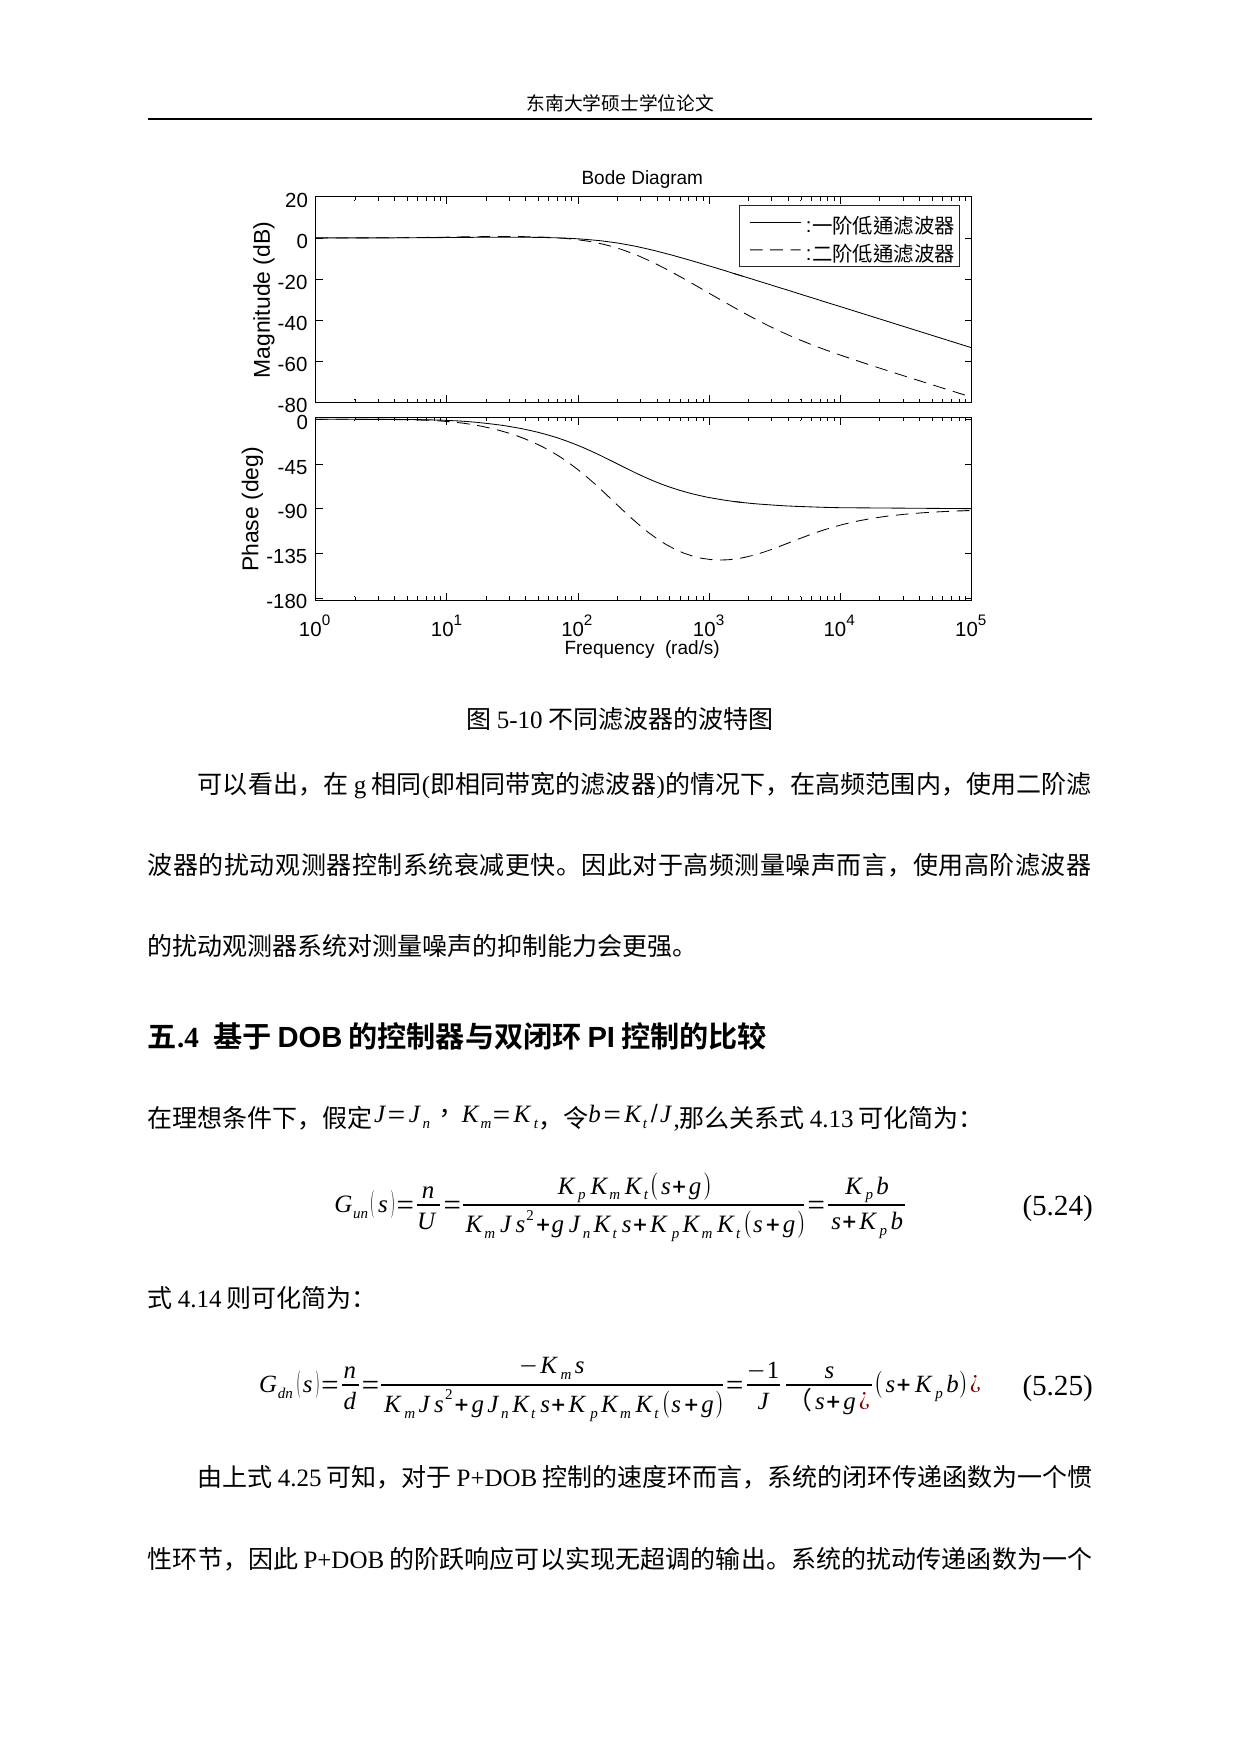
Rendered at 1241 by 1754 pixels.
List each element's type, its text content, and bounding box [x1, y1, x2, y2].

text 式4.14则可化简为： [148, 1264, 1092, 1329]
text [148, 1443, 1092, 1590]
text (5.24) [148, 1158, 1092, 1255]
subtitle 基于DOB的控制器与双闭环PI控制的比较 [148, 1002, 1092, 1067]
text 图5-10 不同滤波器的波特图 [148, 685, 1092, 750]
text (5.25) [148, 1338, 1092, 1435]
text 在理想条件下，假定，令,那么关系式4.13可化简为： [148, 1084, 1092, 1149]
text 可以看出，在g相同(即相同带宽的滤波器)的情况下，在高频范围内，使用二阶滤波器的扰动观测器控制系统衰减更快。因此对于高频测量噪声而言，使用高阶滤波器的扰动观测器系统对测量噪声的抑制能力会更强。 [148, 750, 1092, 977]
